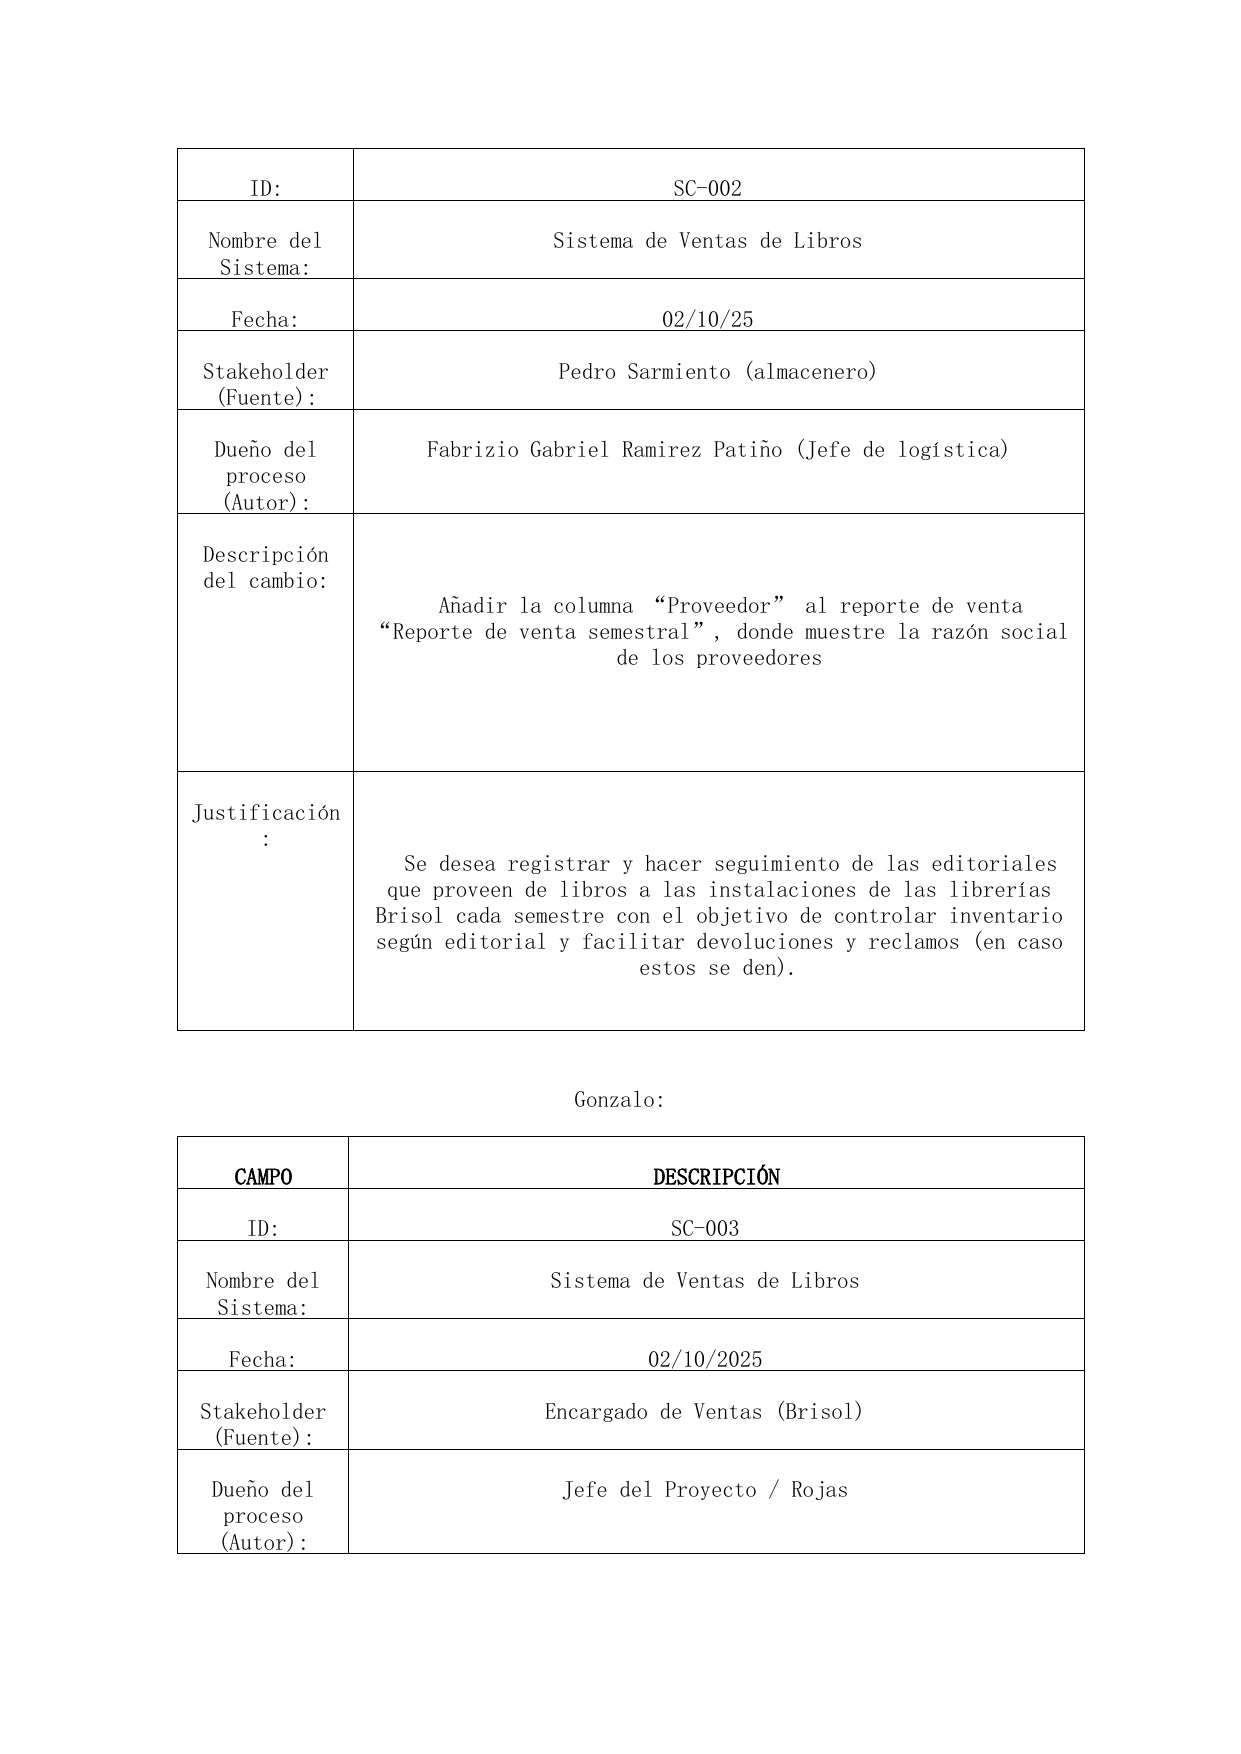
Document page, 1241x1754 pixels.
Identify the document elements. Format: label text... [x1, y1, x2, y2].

table_cell Encargado de Ventas (Brisol) [349, 1371, 1084, 1449]
table_cell Fecha: [178, 279, 353, 330]
table_cell ID: [178, 149, 353, 200]
table_cell 02/10/2025 [349, 1319, 1084, 1370]
table_cell Descripción del cambio: [178, 514, 353, 771]
table_cell Pedro Sarmiento (almacenero) [354, 331, 1084, 409]
table_cell Fabrizio Gabriel Ramirez Patiño (Jefe de logística) [354, 410, 1084, 513]
table_cell Se desea registrar y hacer seguimiento de las editoriales que proveen de libros a las instalaciones de las librerías Brisol cada semestre con el objetivo de controlar inventario según editorial y facilitar devoluciones y reclamos (en caso estos se den). [354, 772, 1084, 1030]
table_cell Sistema de Ventas de Libros [349, 1241, 1084, 1318]
table_header DESCRIPCIÓN [349, 1137, 1084, 1188]
table_cell Stakeholder (Fuente): [178, 1371, 348, 1449]
table_cell Nombre del Sistema: [178, 1241, 348, 1318]
table_cell Dueño del proceso (Autor): [178, 1450, 348, 1553]
text Gonzalo: [177, 1084, 1063, 1111]
table_cell Nombre del Sistema: [178, 201, 353, 278]
table_cell SC-002 [354, 149, 1084, 200]
table_cell ID: [178, 1189, 348, 1240]
table_cell Sistema de Ventas de Libros [354, 201, 1084, 278]
table_cell Stakeholder (Fuente): [178, 331, 353, 409]
table_header CAMPO [178, 1137, 348, 1188]
table_cell Añadir la columna “Proveedor” al reporte de venta “Reporte de venta semestral”, donde muestre la razón social de los proveedores [354, 514, 1084, 771]
table_cell Dueño del proceso (Autor): [178, 410, 353, 513]
table_cell Fecha: [178, 1319, 348, 1370]
table_cell SC-003 [349, 1189, 1084, 1240]
table_cell Justificación: [178, 772, 353, 1030]
table_cell Jefe del Proyecto / Rojas [349, 1450, 1084, 1553]
table_cell 02/10/25 [354, 279, 1084, 330]
